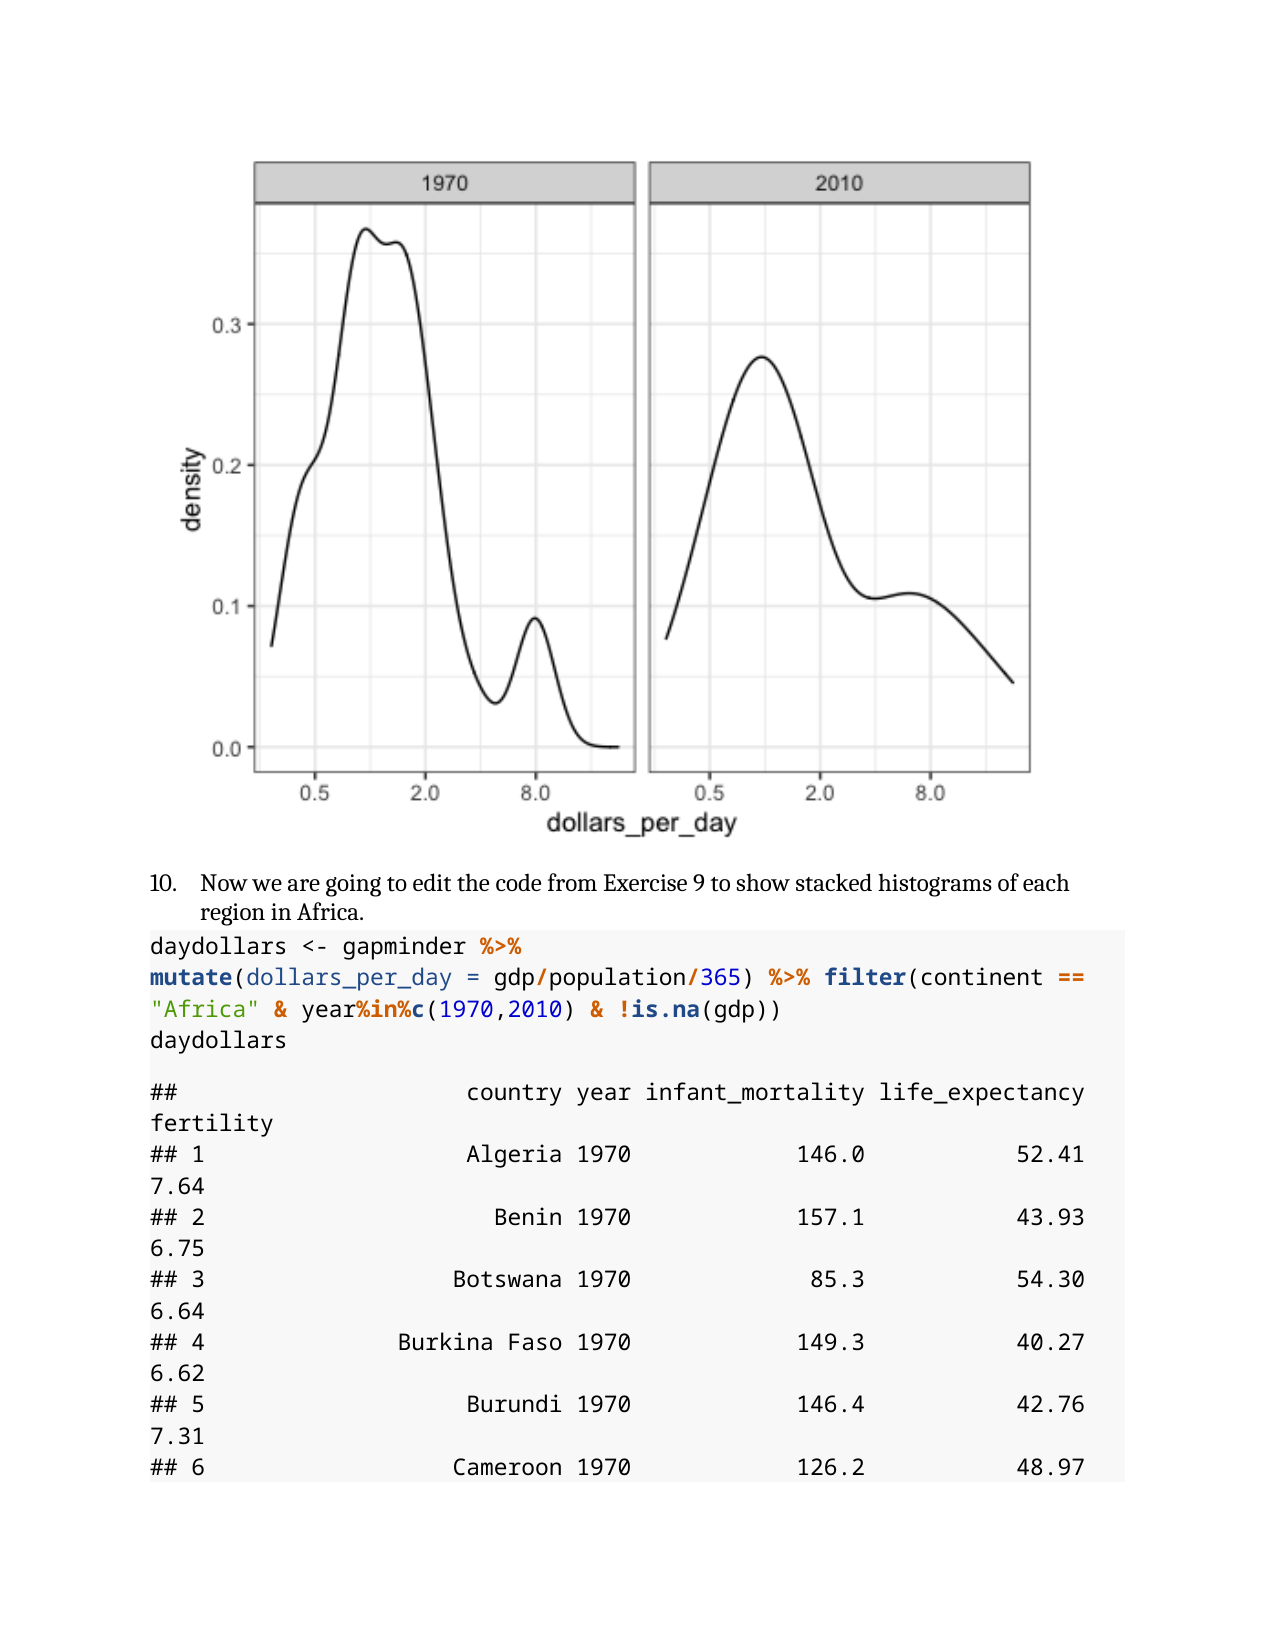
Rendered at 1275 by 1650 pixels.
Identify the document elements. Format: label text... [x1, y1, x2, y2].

picture [168, 150, 1044, 850]
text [150, 1076, 1125, 1482]
list Now we are going to edit the code from Exercise 9 to show stacked histograms of each region in Africa. [150, 869, 1125, 926]
text daydollars <- gapminder %>% mutate(dollars_per_day = gdp/population/365) %>% filter(continent == "Africa" & year%in%c(1970,2010) & !is.na(gdp)) daydollars [150, 930, 1125, 1055]
